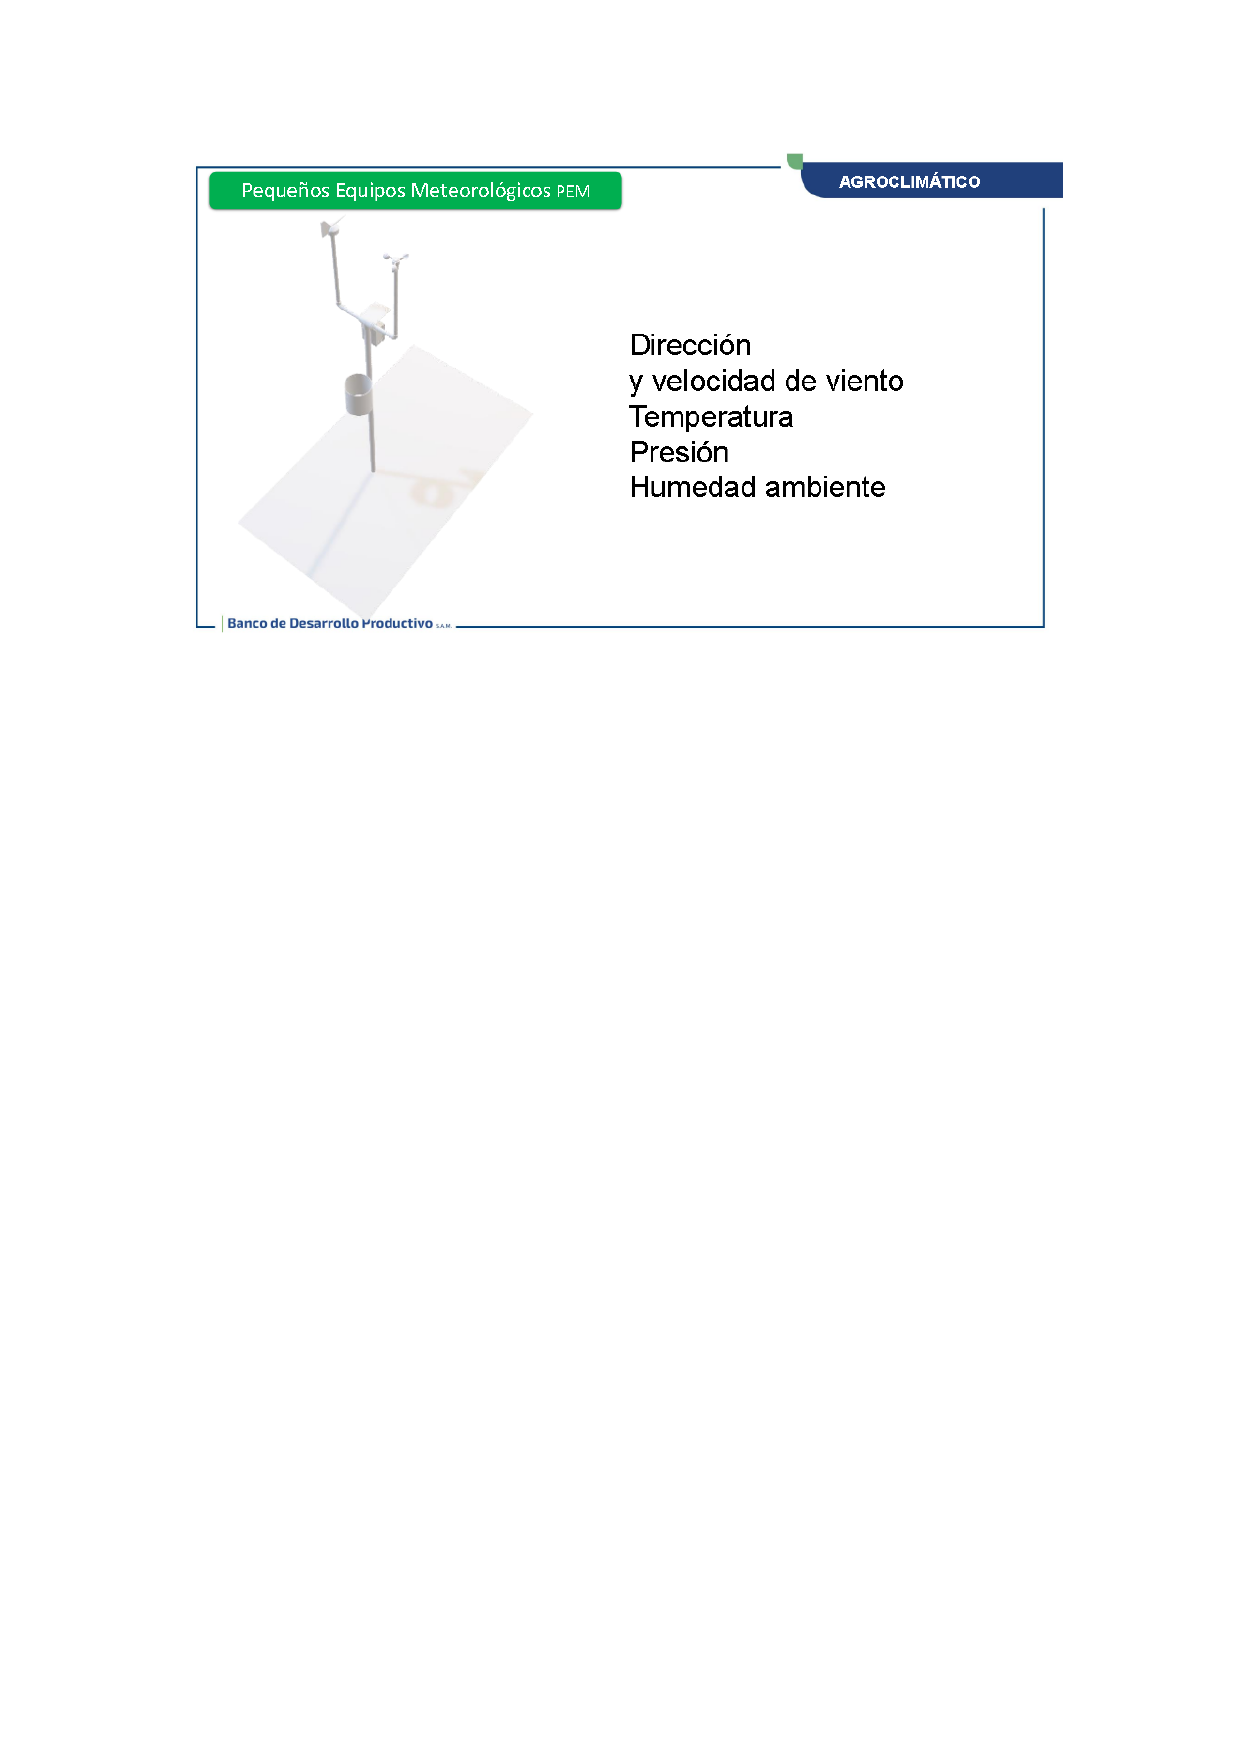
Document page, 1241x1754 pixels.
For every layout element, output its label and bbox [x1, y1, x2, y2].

picture [177, 147, 1063, 650]
